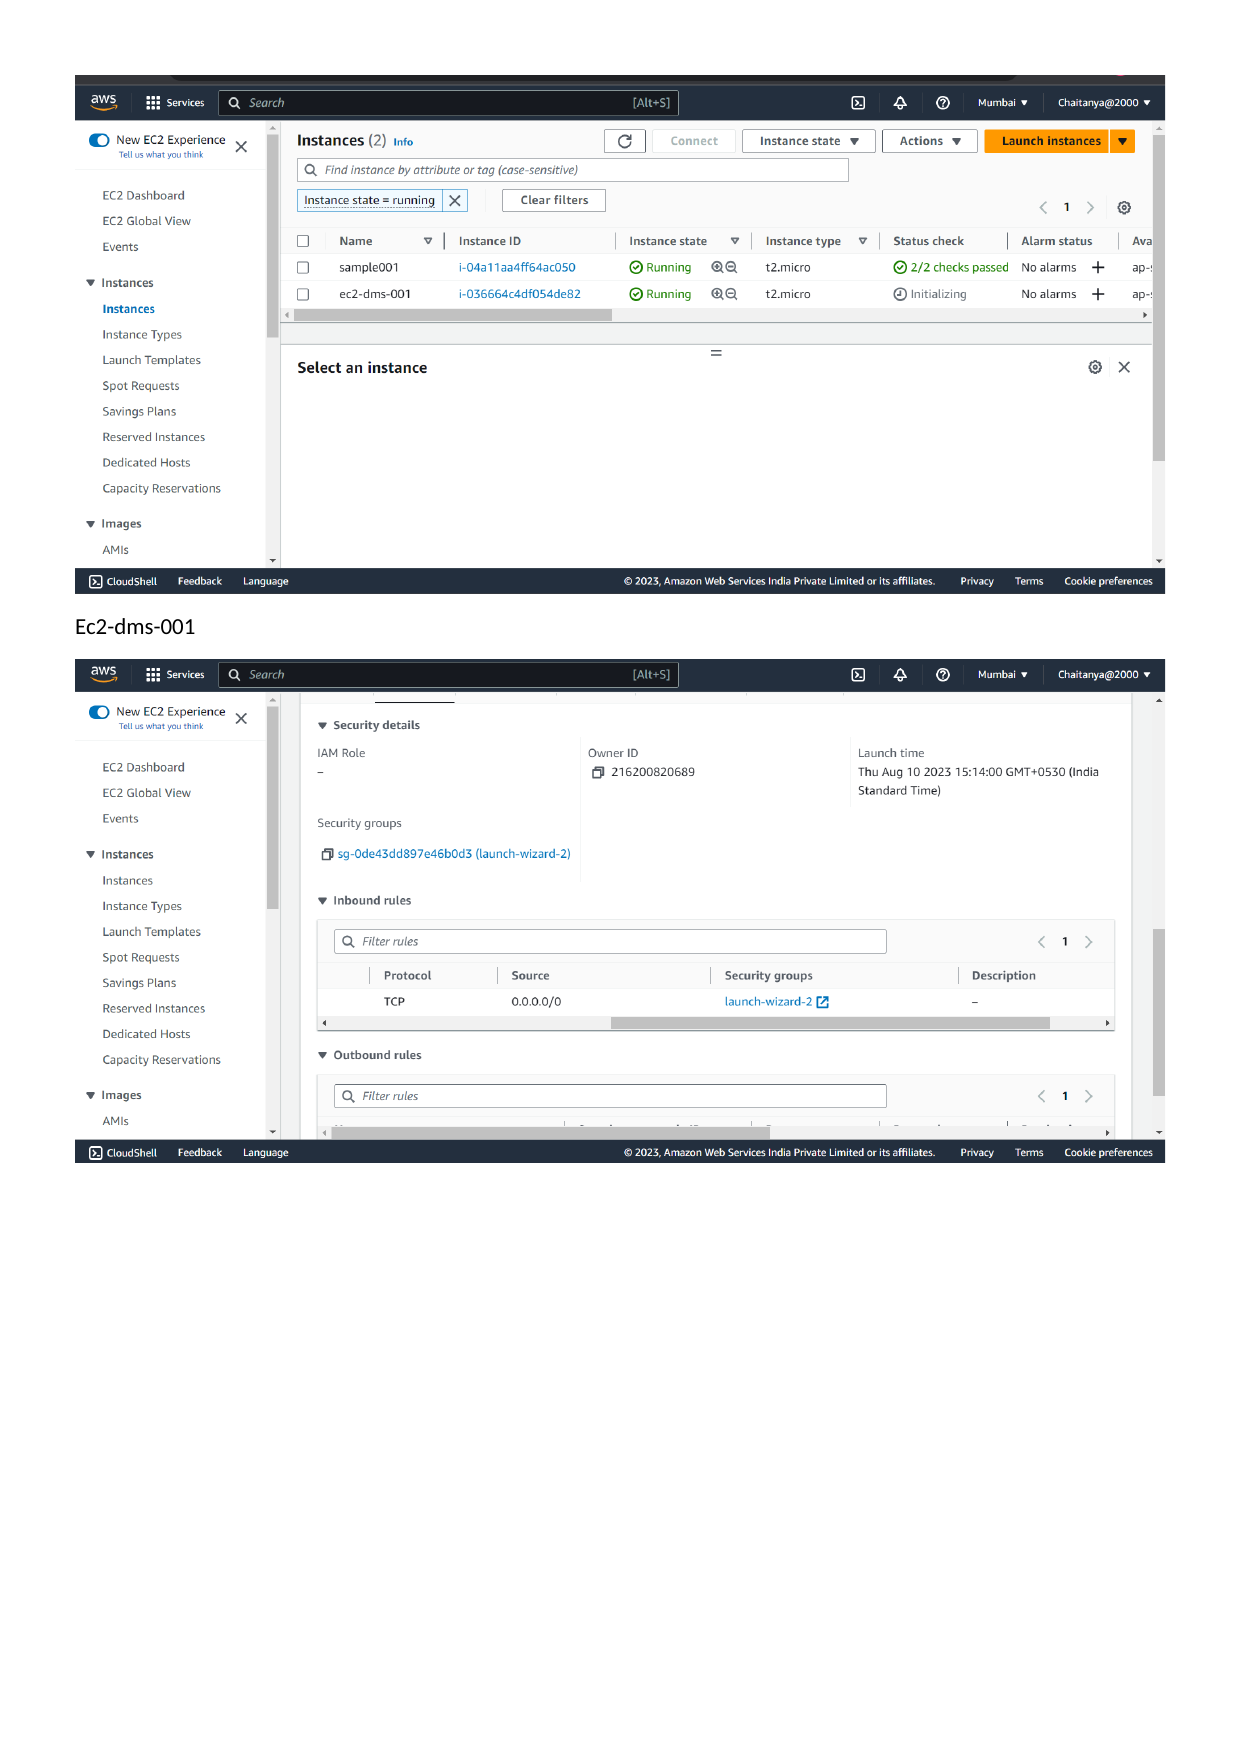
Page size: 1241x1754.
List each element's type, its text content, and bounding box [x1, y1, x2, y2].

picture [75, 75, 1166, 594]
text Ec2-dms-001 [75, 612, 1165, 640]
picture [75, 659, 1166, 1163]
